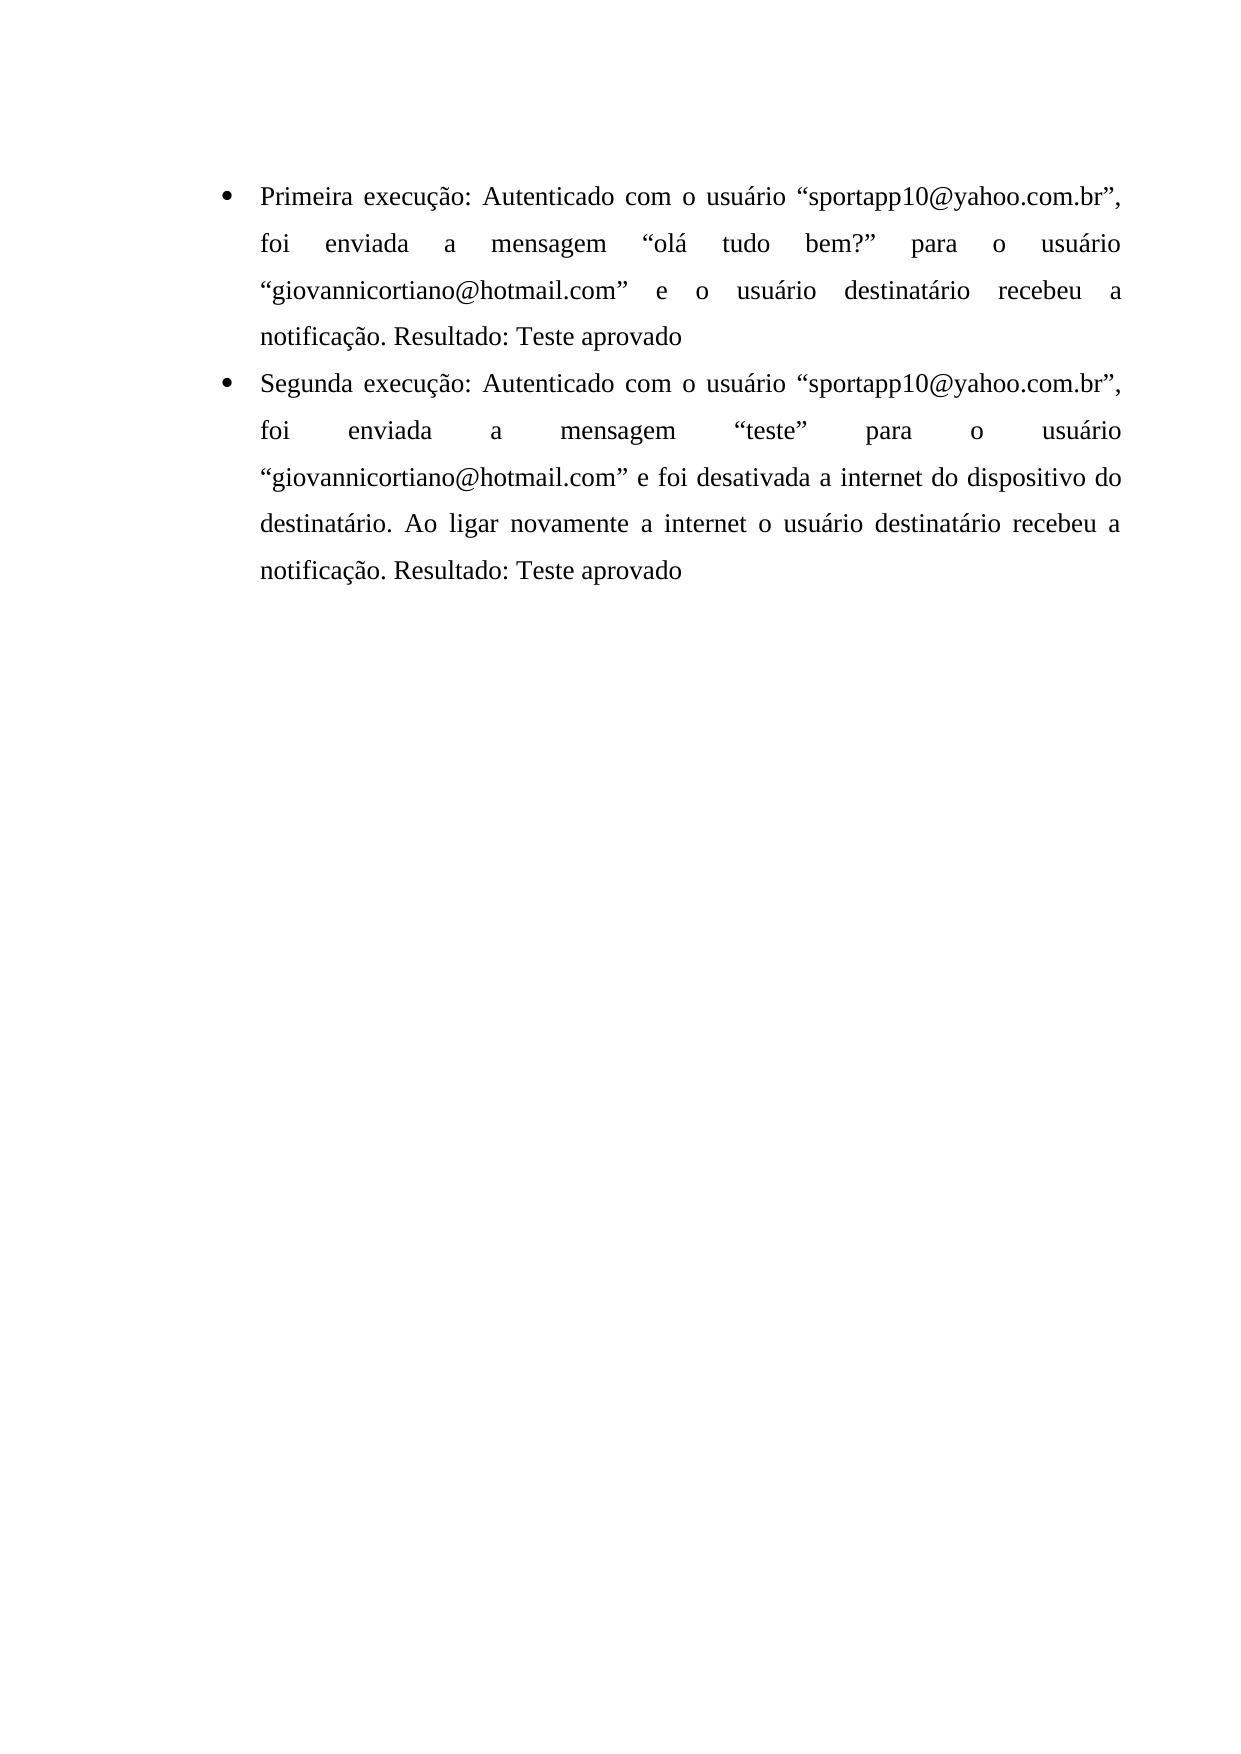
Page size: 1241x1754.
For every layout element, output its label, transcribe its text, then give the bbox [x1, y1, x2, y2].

list Segunda execução: Autenticado com o usuário “sportapp10@yahoo.com.br”, foi enviada a mensagem “teste” para o usuário “giovannicortiano@hotmail.com” e foi desativada a internet do dispositivo do destinatário. Ao ligar novamente a internet o usuário destinatário recebeu a notificação. Resultado: Teste aprovado [222, 367, 1122, 585]
list Primeira execução: Autenticado com o usuário “sportapp10@yahoo.com.br”, foi enviada a mensagem “olá tudo bem?” para o usuário “giovannicortiano@hotmail.com” e o usuário destinatário recebeu a notificação. Resultado: Teste aprovado [222, 180, 1122, 352]
